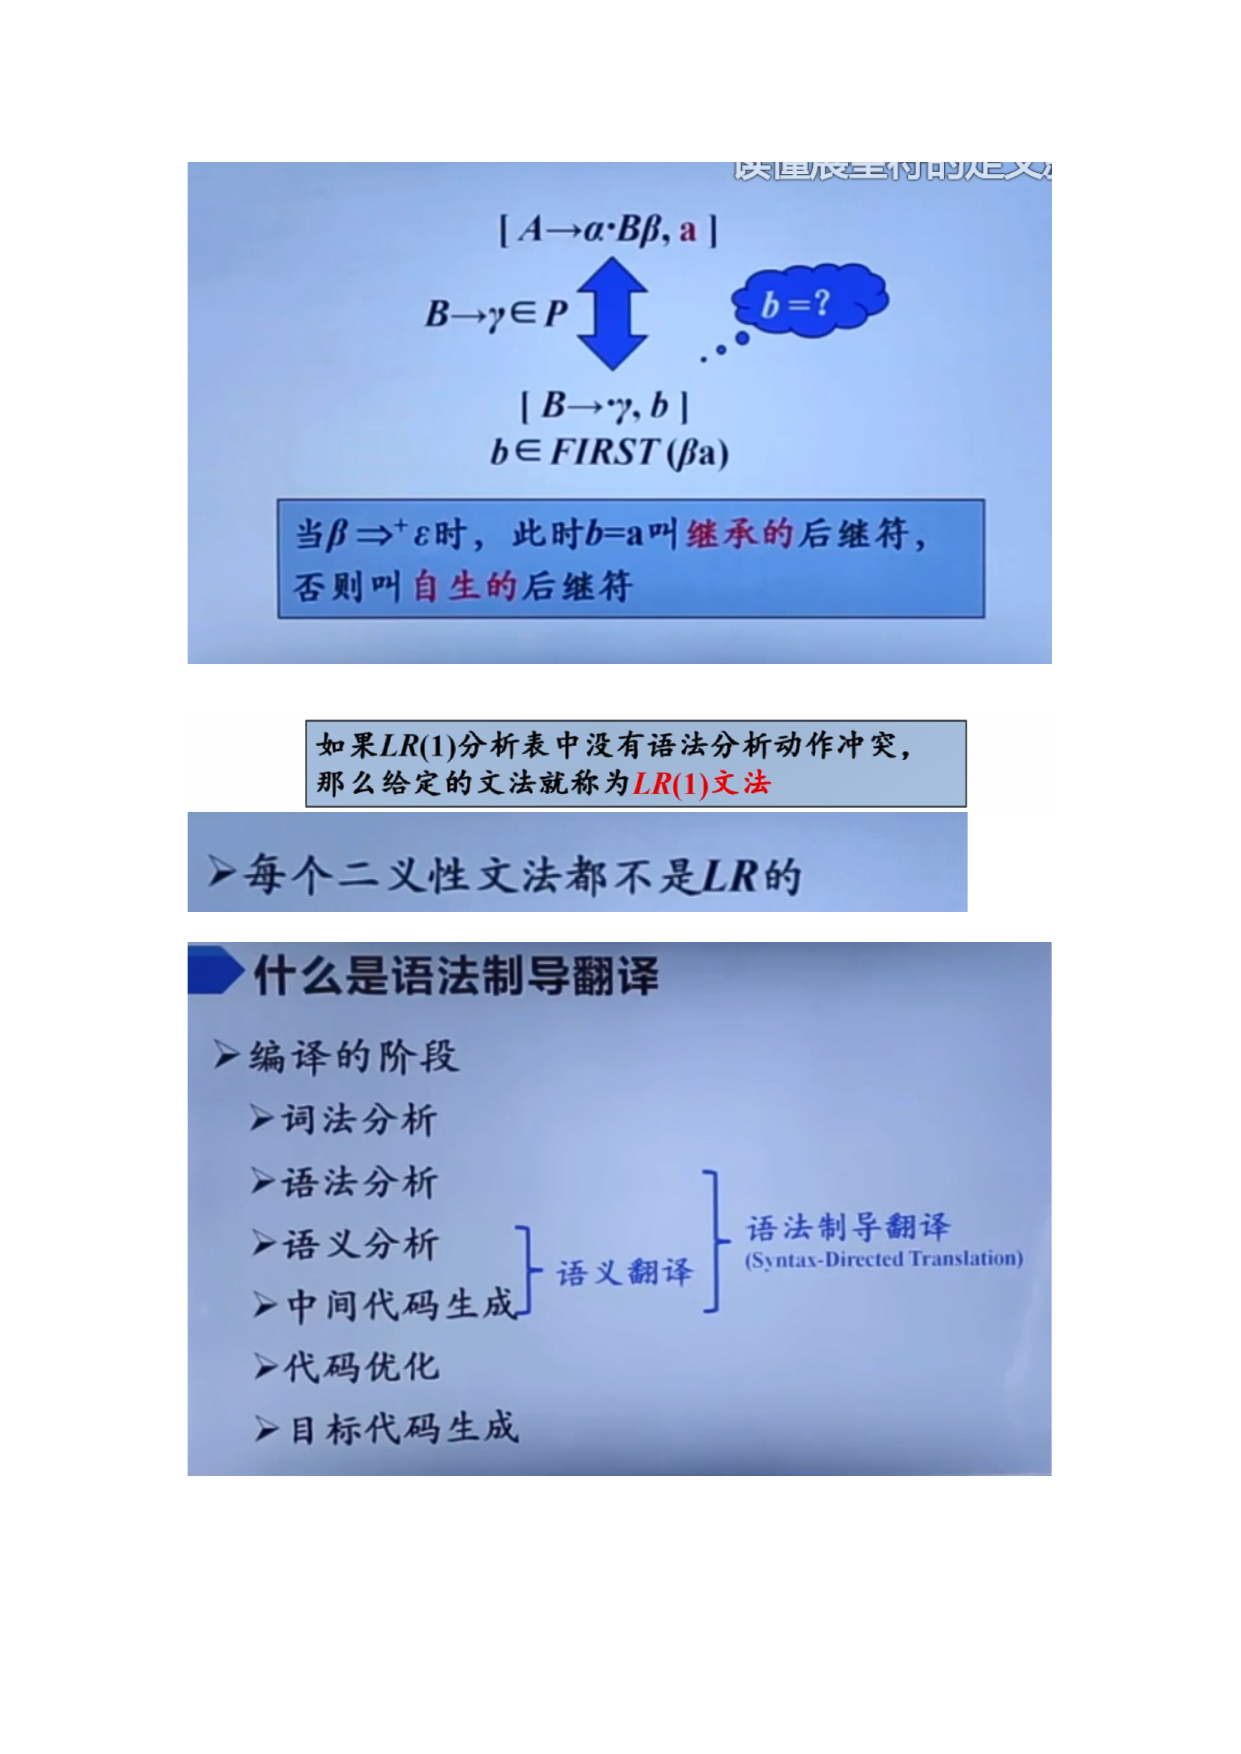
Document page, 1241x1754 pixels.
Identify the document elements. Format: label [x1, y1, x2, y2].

picture [187, 714, 1052, 811]
picture [187, 162, 1052, 664]
picture [187, 812, 968, 912]
picture [187, 942, 1052, 1476]
